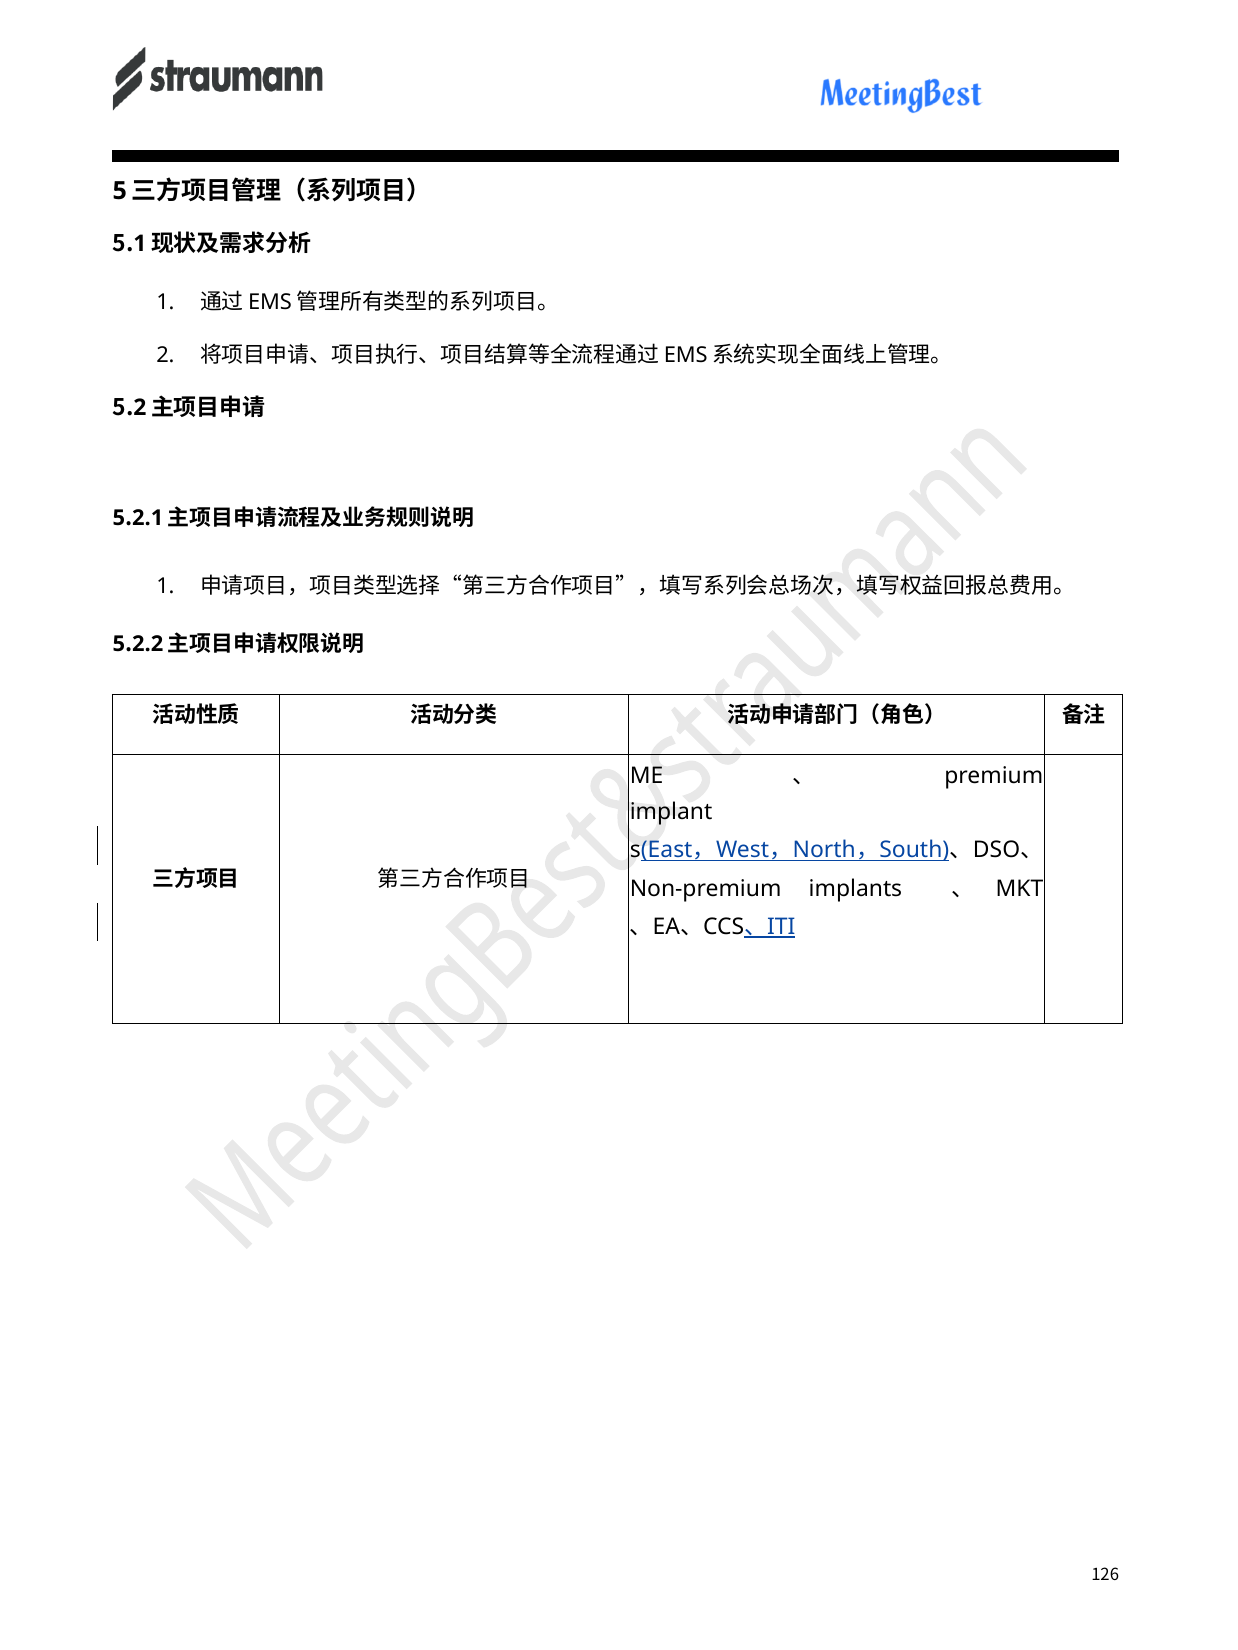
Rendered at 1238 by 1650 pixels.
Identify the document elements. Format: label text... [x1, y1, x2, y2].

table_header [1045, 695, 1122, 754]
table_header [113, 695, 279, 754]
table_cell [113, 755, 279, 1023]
subtitle 5.2.1主项目申请流程及业务规则说明 [112, 500, 1119, 532]
picture [812, 70, 989, 114]
list 将项目申请、项目执行、项目结算等全流程通过EMS系统实现全面线上管理。 [156, 337, 1119, 368]
picture [112, 45, 323, 114]
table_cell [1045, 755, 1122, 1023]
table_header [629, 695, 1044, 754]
subtitle 5.2主项目申请 [112, 389, 1119, 422]
subtitle 5.1现状及需求分析 [112, 225, 1119, 258]
list 通过EMS管理所有类型的系列项目。 [156, 284, 1119, 316]
subtitle 5三方项目管理（系列项目） [112, 162, 1119, 207]
list 申请项目，项目类型选择“第三方合作项目”，填写系列会总场次，填写权益回报总费用。 [156, 568, 1119, 600]
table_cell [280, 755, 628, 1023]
subtitle 5.2.2主项目申请权限说明 [112, 626, 1119, 657]
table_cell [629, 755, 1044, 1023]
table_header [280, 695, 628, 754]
